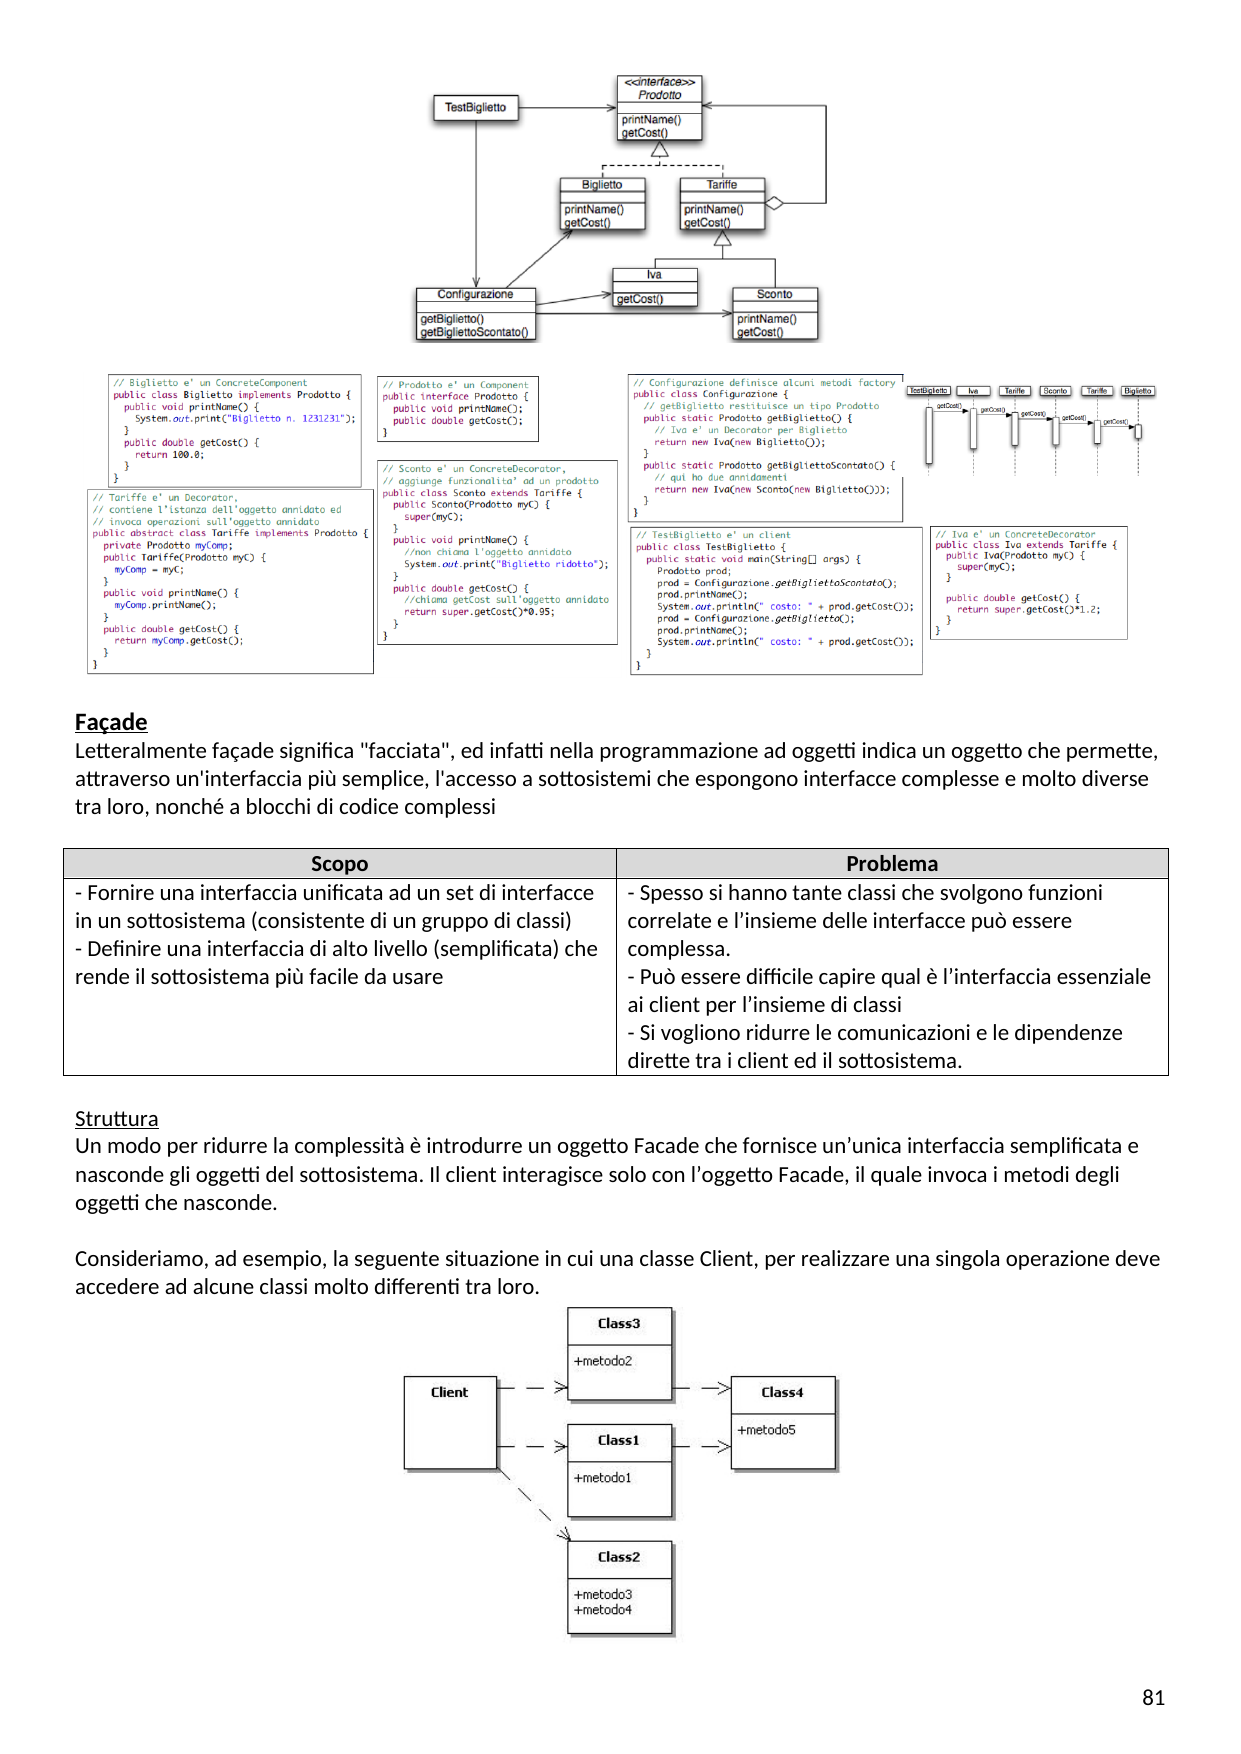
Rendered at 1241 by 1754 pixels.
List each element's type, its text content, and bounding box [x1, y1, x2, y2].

picture [406, 75, 834, 343]
text Un modo per ridurre la complessità è introdurre un oggetto Facade che fornisce un’unica interfaccia semplificata e nasconde gli oggetti del sottosistema. Il client interagisce solo con l’oggetto Facade, il quale invoca i metodi degli oggetti che nasconde. [75, 1132, 1165, 1216]
table_cell - Spesso si hanno tante classi che svolgono funzioni correlate e l’insieme delle interfacce può essere complessa. - Può essere difficile capire qual è l’interfaccia essenziale ai client per l’insieme di classi - Si vogliono ridurre le comunicazioni e le dipendenze dirette tra i client ed il sottosistema. [617, 879, 1168, 1074]
text Consideriamo, ad esempio, la seguente situazione in cui una classe Client, per realizzare una singola operazione deve accedere ad alcune classi molto differenti tra loro. [75, 1244, 1165, 1300]
table_header Scopo [64, 849, 616, 877]
table_header Problema [617, 849, 1168, 877]
subtitle Façade [75, 706, 1165, 736]
table_cell - Fornire una interfaccia unificata ad un set di interfacce in un sottosistema (consistente di un gruppo di classi) - Definire una interfaccia di alto livello (semplificata) che rende il sottosistema più facile da usare [64, 879, 616, 1074]
picture [75, 370, 1157, 678]
text Letteralmente façade significa "facciata", ed infatti nella programmazione ad oggetti indica un oggetto che permette, attraverso un'interfaccia più semplice, l'accesso a sottosistemi che espongono interfacce complesse e molto diverse tra loro, nonché a blocchi di codice complessi [75, 736, 1165, 820]
picture [398, 1299, 843, 1647]
text Struttura [75, 1104, 1165, 1132]
